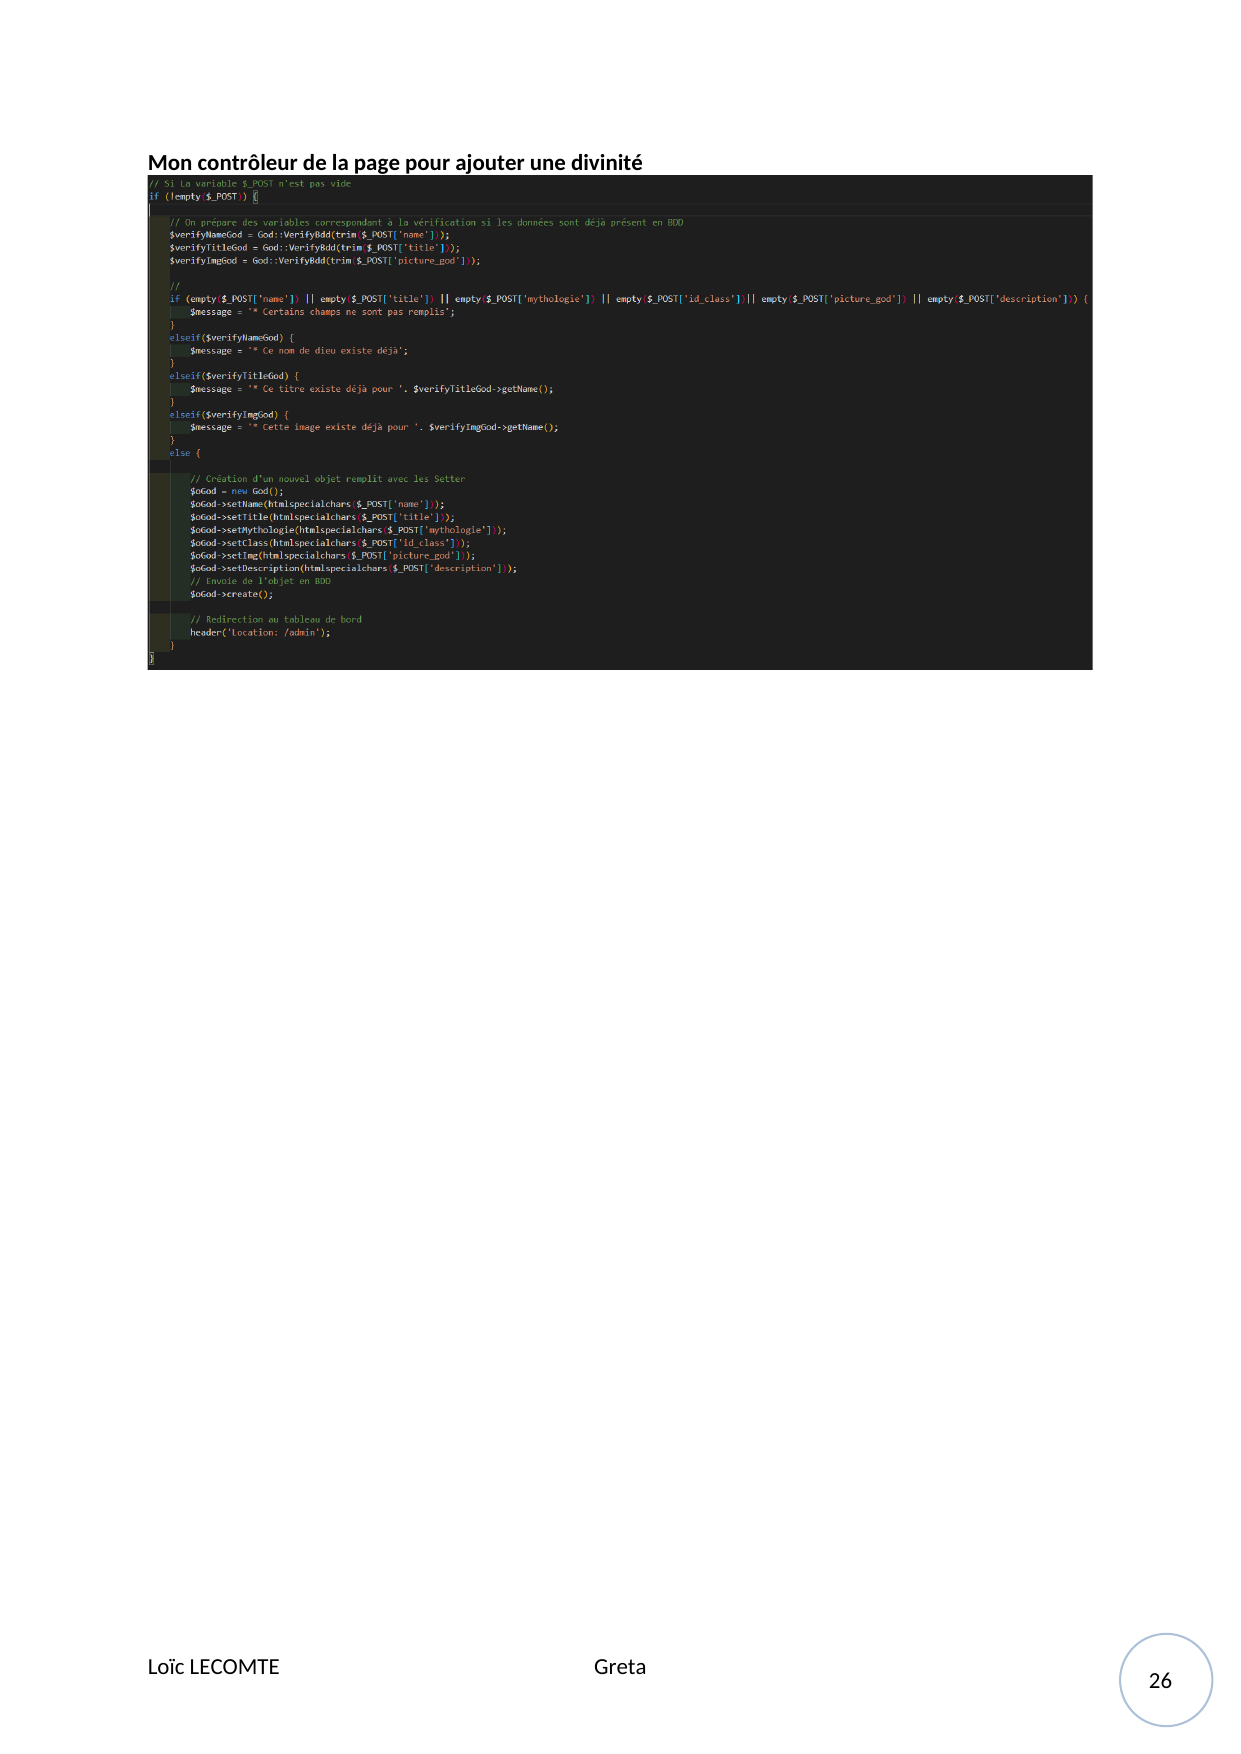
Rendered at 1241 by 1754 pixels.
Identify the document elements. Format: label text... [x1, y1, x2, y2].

text Mon contrôleur de la page pour ajouter une divinité [148, 148, 1093, 175]
picture [147, 175, 1093, 670]
